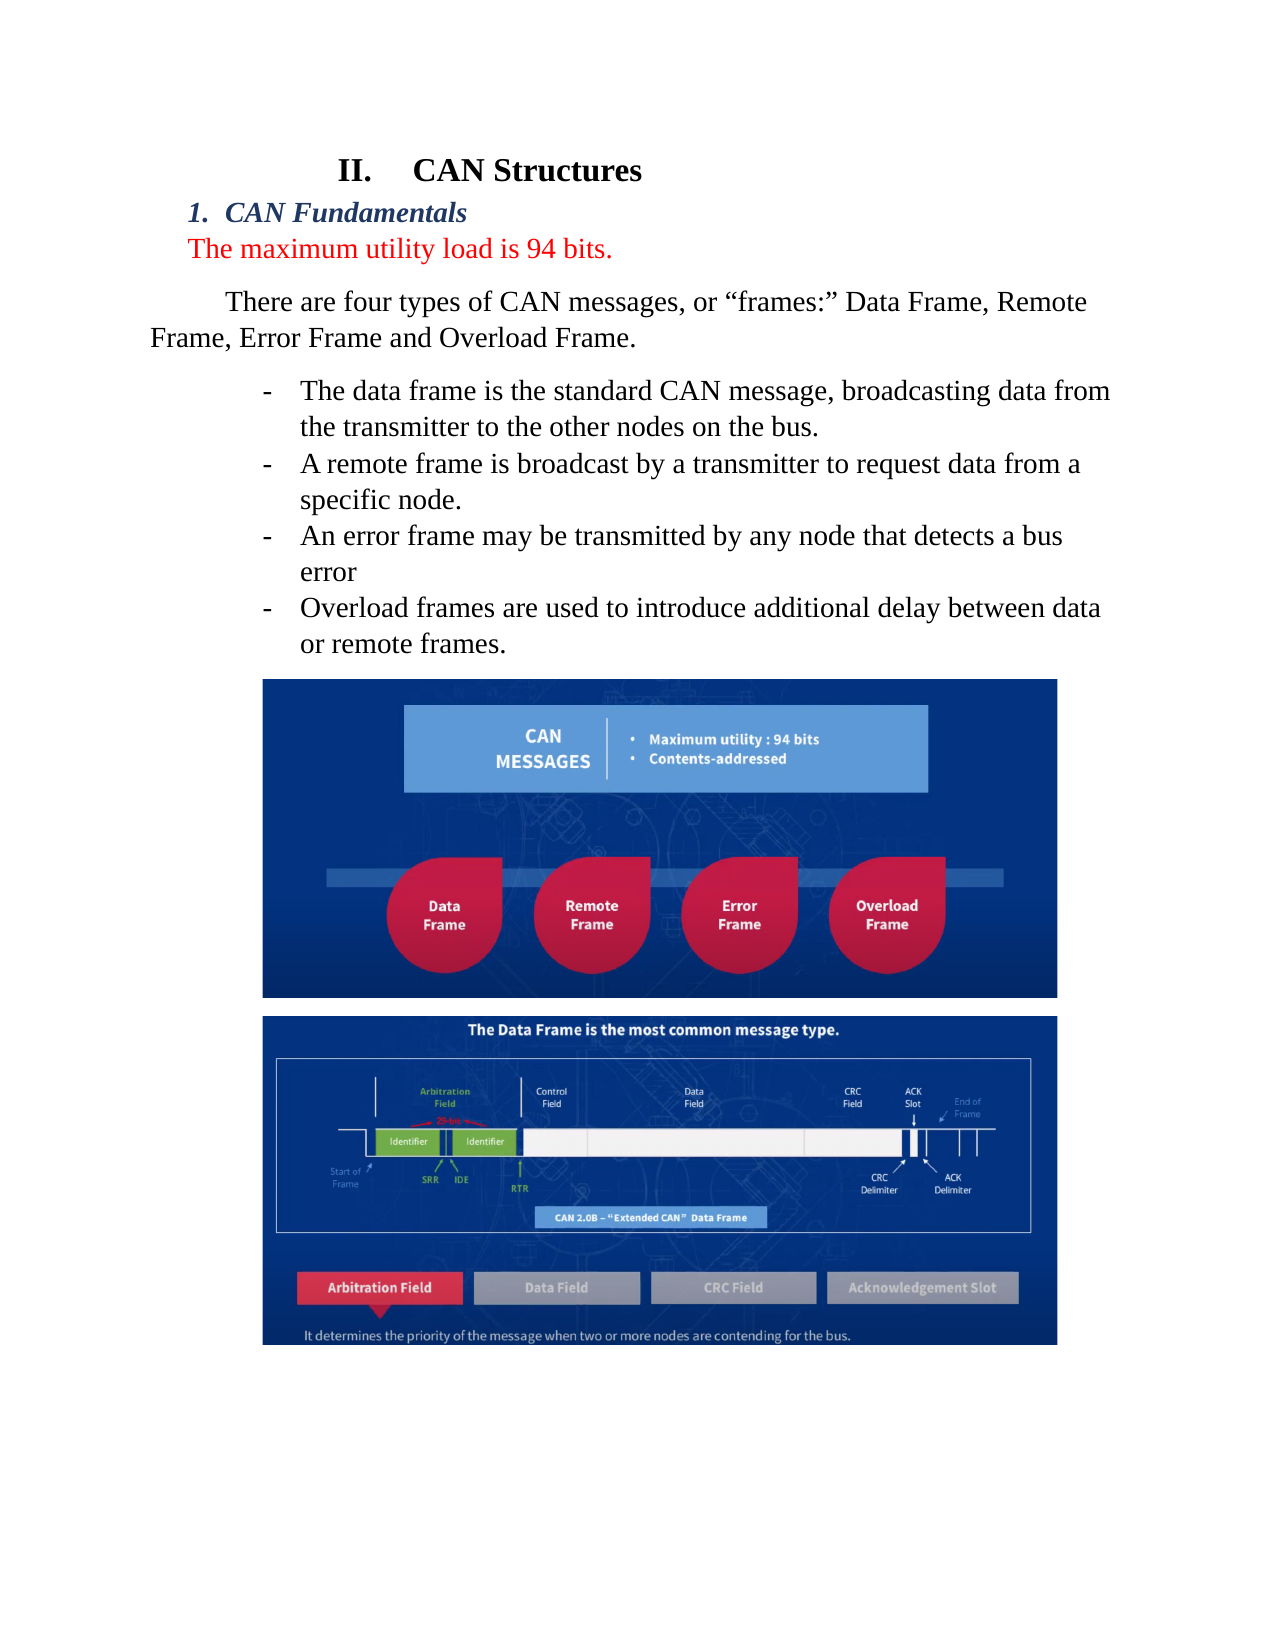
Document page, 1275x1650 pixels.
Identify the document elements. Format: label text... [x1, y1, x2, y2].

list The data frame is the standard CAN message, broadcasting data from the transmitter to the other nodes on the bus. [262, 373, 1125, 443]
subtitle CAN Fundamentals [187, 196, 1125, 229]
list A remote frame is broadcast by a transmitter to request data from a specific node. [262, 446, 1125, 515]
text The maximum utility load is 94 bits. [187, 232, 1125, 265]
subtitle CAN Structures [337, 150, 1125, 188]
text There are four types of CAN messages, or “frames:” Data Frame, Remote Frame, Error Frame and Overload Frame. [150, 284, 1125, 354]
picture [262, 679, 1058, 998]
picture [262, 1016, 1058, 1345]
list An error frame may be transmitted by any node that detects a bus error [262, 518, 1125, 588]
list Overload frames are used to introduce additional delay between data or remote frames. [262, 590, 1125, 660]
